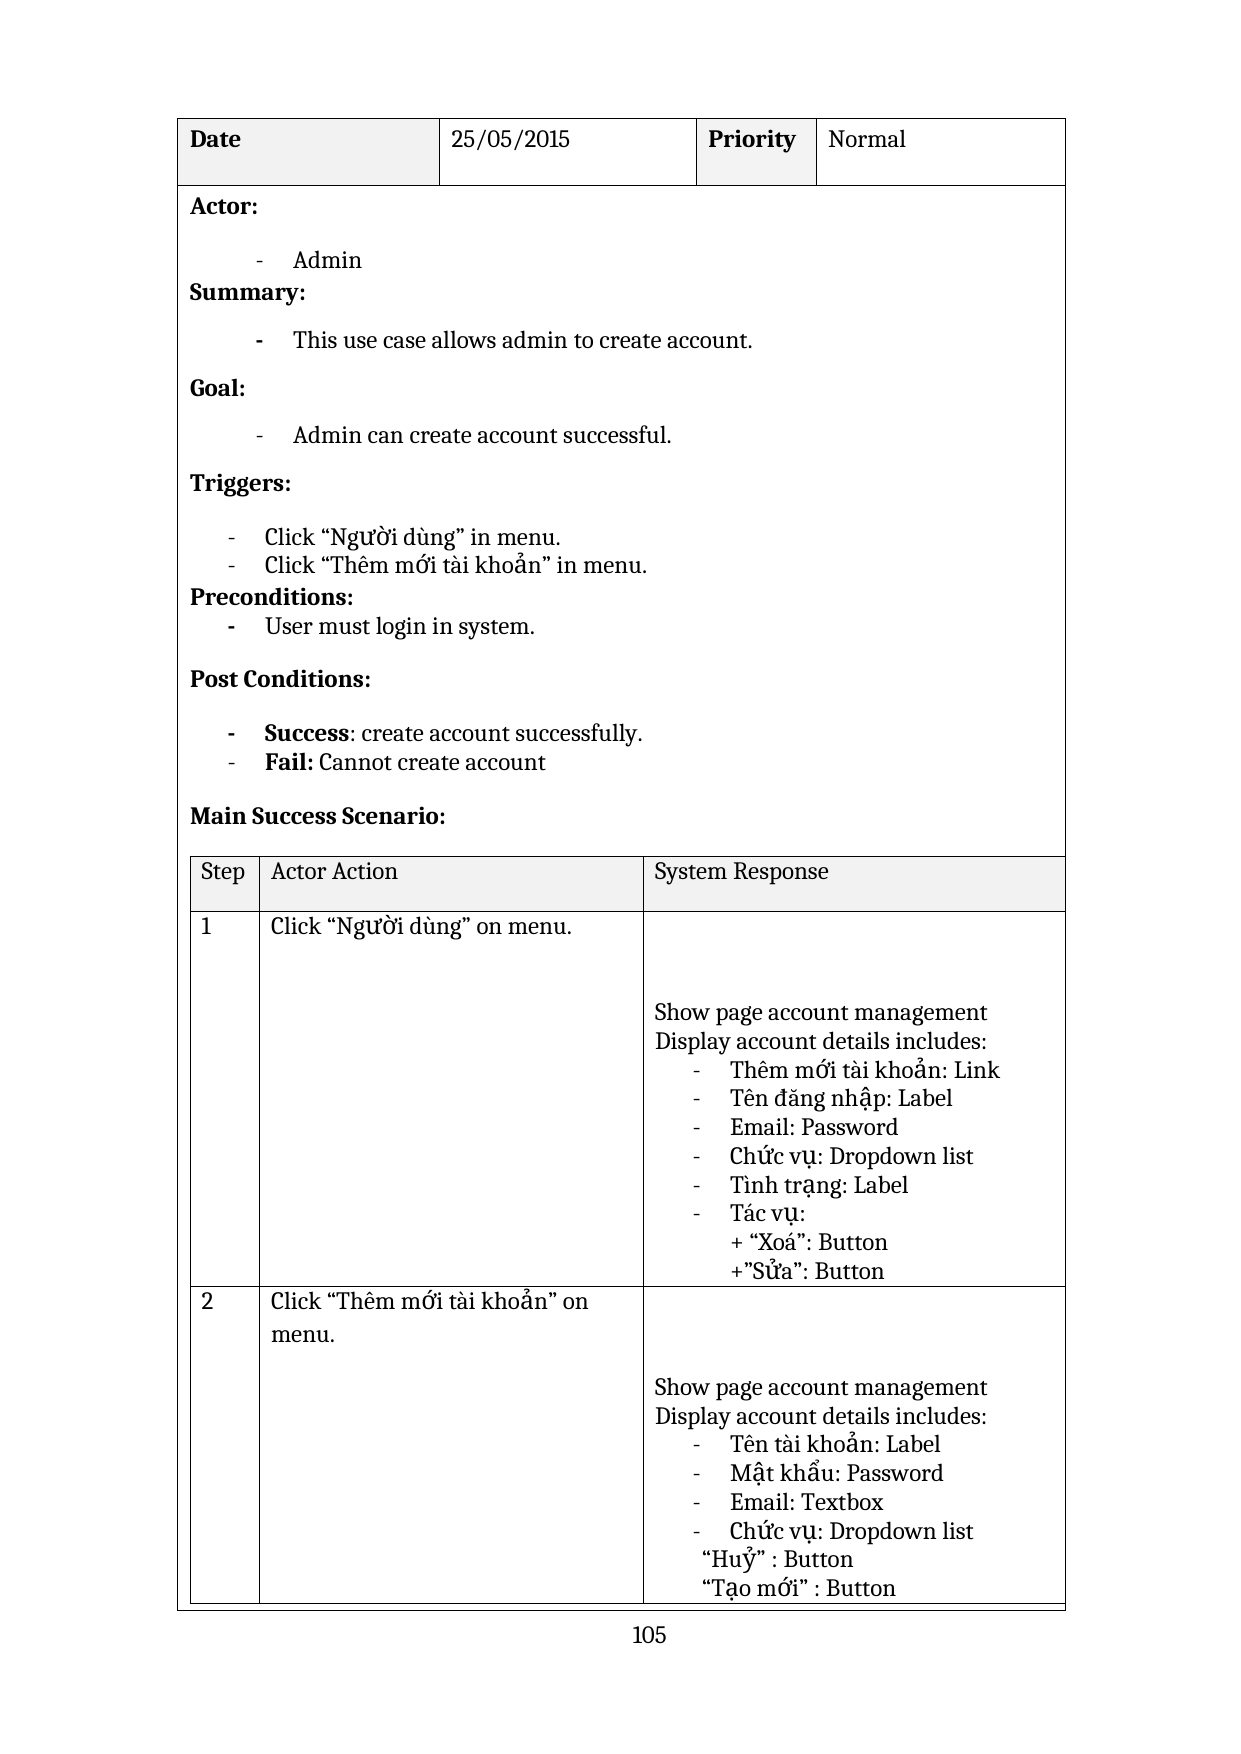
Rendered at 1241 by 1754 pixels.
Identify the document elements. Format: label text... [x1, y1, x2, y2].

table_cell Priority [697, 119, 816, 185]
table_cell Normal [817, 119, 1065, 185]
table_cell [178, 186, 1065, 1610]
table_cell 25/05/2015 [440, 119, 696, 185]
table_cell Date [178, 119, 439, 185]
